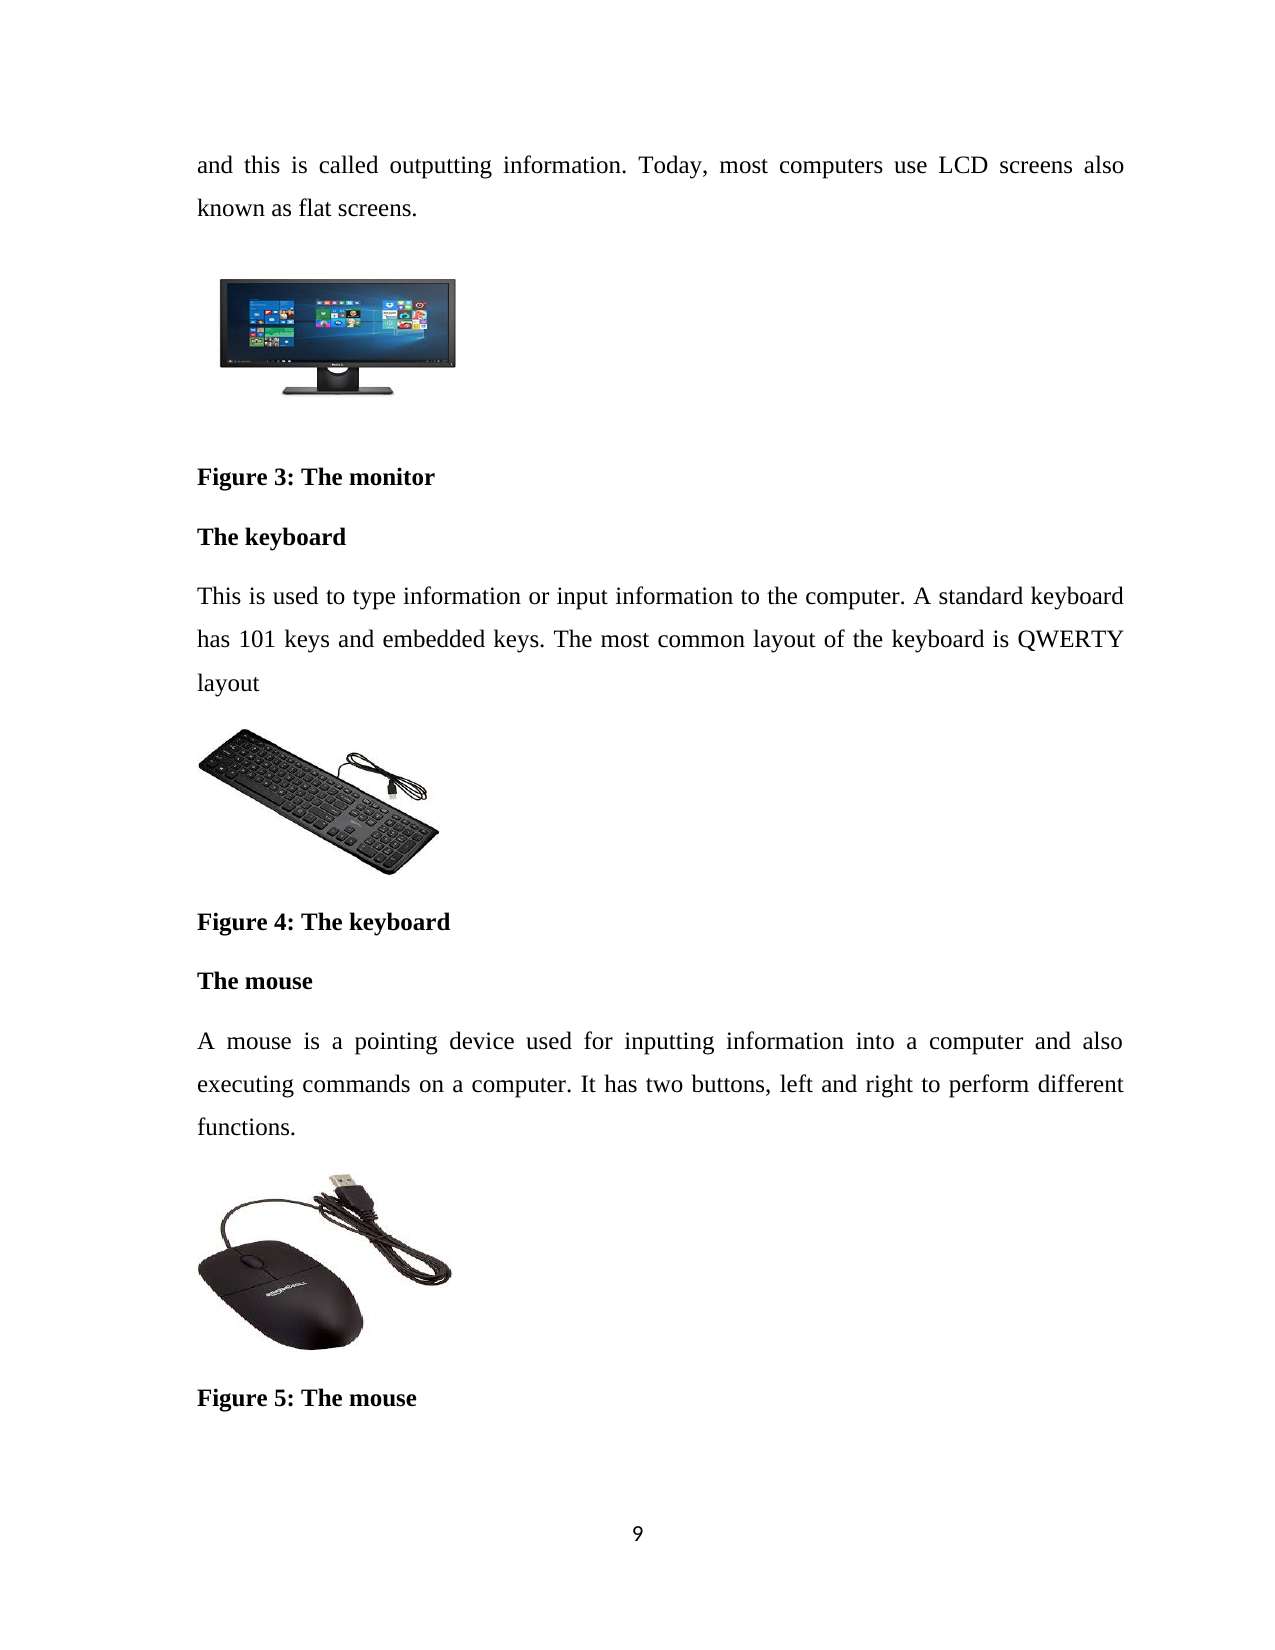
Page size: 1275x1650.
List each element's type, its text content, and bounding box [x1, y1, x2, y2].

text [197, 150, 1125, 222]
text The mouse [197, 966, 1125, 995]
picture [196, 252, 479, 432]
text Figure 3: The monitor [197, 462, 1125, 491]
text This is used to type information or input information to the computer. A standard keyboard has 101 keys and embedded keys. The most common layout of the keyboard is QWERTY layout [197, 581, 1125, 696]
picture [196, 1172, 455, 1352]
text The keyboard [197, 522, 1125, 550]
text A mouse is a pointing device used for inputting information into a computer and also executing commands on a computer. It has two buttons, left and right to perform different functions. [197, 1026, 1125, 1141]
text Figure 4: The keyboard [197, 907, 1125, 935]
picture [196, 727, 441, 876]
text Figure 5: The mouse [197, 1383, 1125, 1411]
